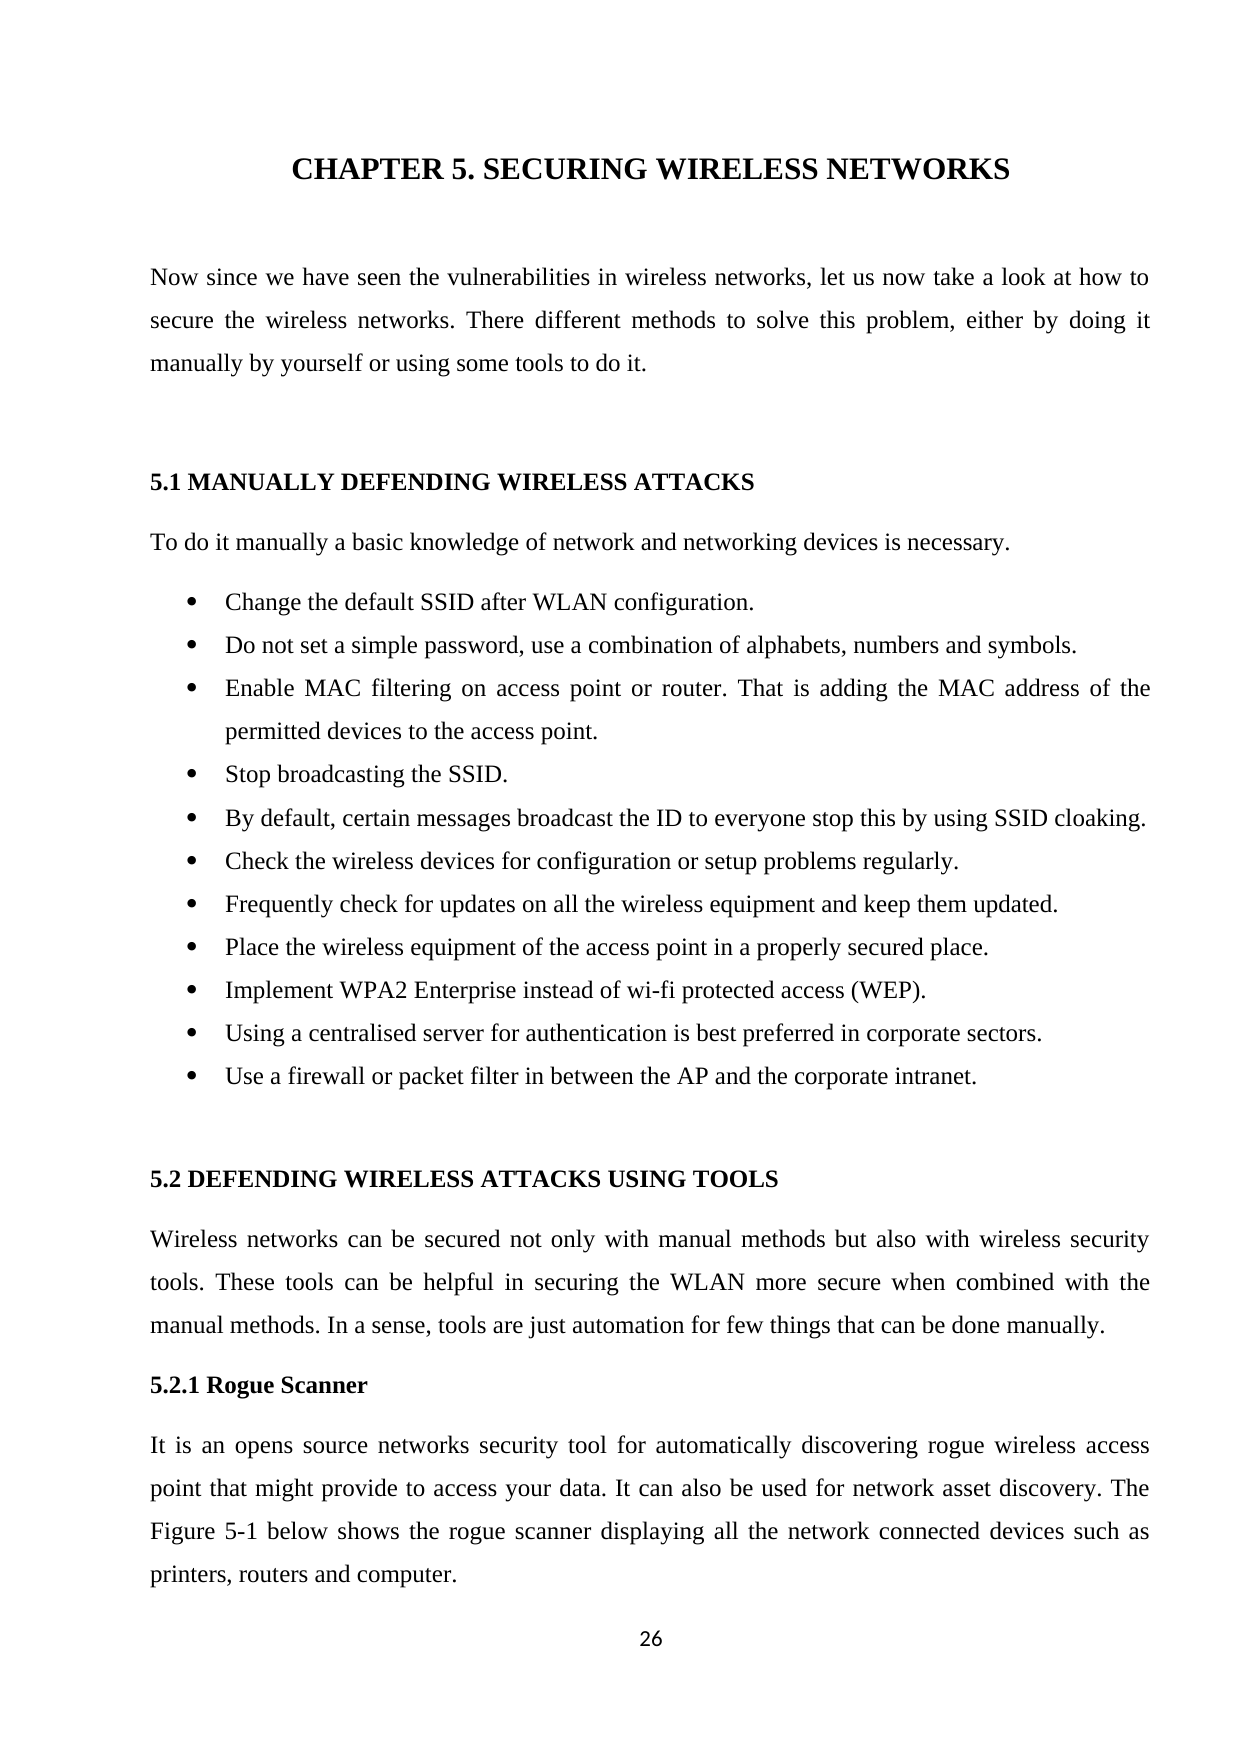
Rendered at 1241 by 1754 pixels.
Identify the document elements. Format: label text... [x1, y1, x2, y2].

text It is an opens source networks security tool for automatically discovering rogue wireless access point that might provide to access your data. It can also be used for network asset discovery. The Figure 5-1 below shows the rogue scanner displaying all the network connected devices such as printers, routers and computer. [150, 1430, 1152, 1588]
list Check the wireless devices for configuration or setup problems regularly. [187, 846, 1152, 874]
list Enable MAC filtering on access point or router. That is adding the MAC address of the permitted devices to the access point. [187, 673, 1152, 745]
list Use a firewall or packet filter in between the AP and the corporate intranet. [187, 1061, 1152, 1090]
list Stop broadcasting the SSID. [187, 759, 1152, 788]
list Frequently check for updates on all the wireless equipment and keep them updated. [187, 889, 1152, 918]
text Now since we have seen the vulnerabilities in wireless networks, let us now take a look at how to secure the wireless networks. There different methods to solve this problem, either by doing it manually by yourself or using some tools to do it. [150, 262, 1152, 377]
text Wireless networks can be secured not only with manual methods but also with wireless security tools. These tools can be helpful in securing the WLAN more secure when combined with the manual methods. In a sense, tools are just automation for few things that can be done manually. [150, 1224, 1152, 1339]
text To do it manually a basic knowledge of network and networking devices is necessary. [150, 527, 1152, 556]
text 5.1 Manually defending wireless attacks [150, 467, 1152, 496]
text 5.2 Defending wireless attacks using tools [150, 1164, 1152, 1193]
list Place the wireless equipment of the access point in a properly secured place. [187, 932, 1152, 961]
list By default, certain messages broadcast the ID to everyone stop this by using SSID cloaking. [187, 803, 1152, 831]
list Implement WPA2 Enterprise instead of wi-fi protected access (WEP). [187, 975, 1152, 1004]
text 5.2.1 Rogue Scanner [150, 1370, 1152, 1399]
list Change the default SSID after WLAN configuration. [187, 587, 1152, 616]
text chAPTER 5. Securing wireless networks [150, 150, 1152, 186]
list Using a centralised server for authentication is best preferred in corporate sectors. [187, 1018, 1152, 1047]
list Do not set a simple password, use a combination of alphabets, numbers and symbols. [187, 630, 1152, 659]
